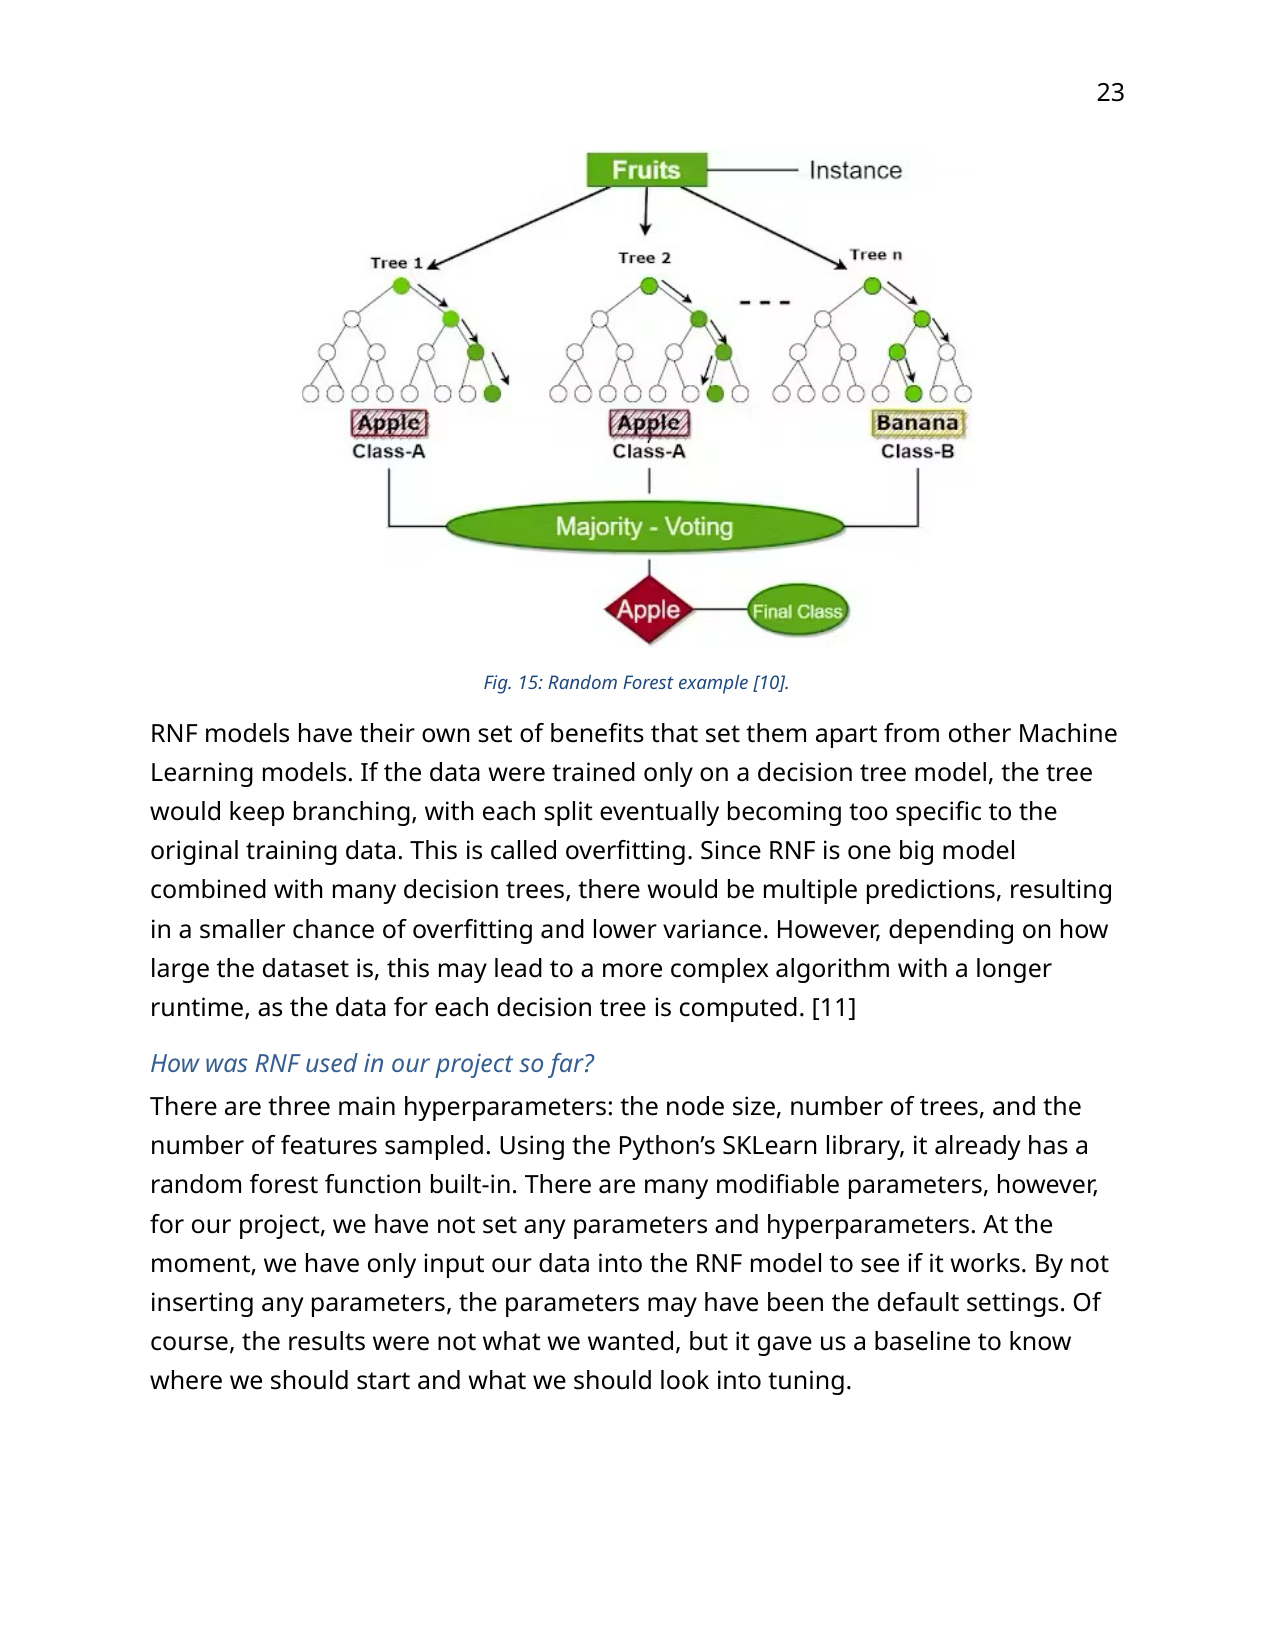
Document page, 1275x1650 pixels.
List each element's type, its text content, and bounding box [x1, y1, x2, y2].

subtitle How was RNF used in our project so far? [150, 1045, 1125, 1079]
text There are three main hyperparameters: the node size, number of trees, and the number of features sampled. Using the Python’s SKLearn library, it already has a random forest function built-in. There are many modifiable parameters, however, for our project, we have not set any parameters and hyperparameters. At the moment, we have only input our data into the RNF model to see if it works. By not inserting any parameters, the parameters may have been the default settings. Of course, the results were not what we wanted, but it gave us a baseline to know where we should start and what we should look into tuning. [150, 1089, 1125, 1397]
picture [302, 150, 973, 648]
text RNF models have their own set of benefits that set them apart from other Machine Learning models. If the data were trained only on a decision tree model, the tree would keep branching, with each split eventually becoming too specific to the original training data. This is called overfitting. Since RNF is one big model combined with many decision trees, there would be multiple predictions, resulting in a smaller chance of overfitting and lower variance. However, depending on how large the dataset is, this may lead to a more complex algorithm with a longer runtime, as the data for each decision tree is computed. [150, 715, 1125, 1024]
text Fig. 15: Random Forest example . [150, 669, 1125, 694]
